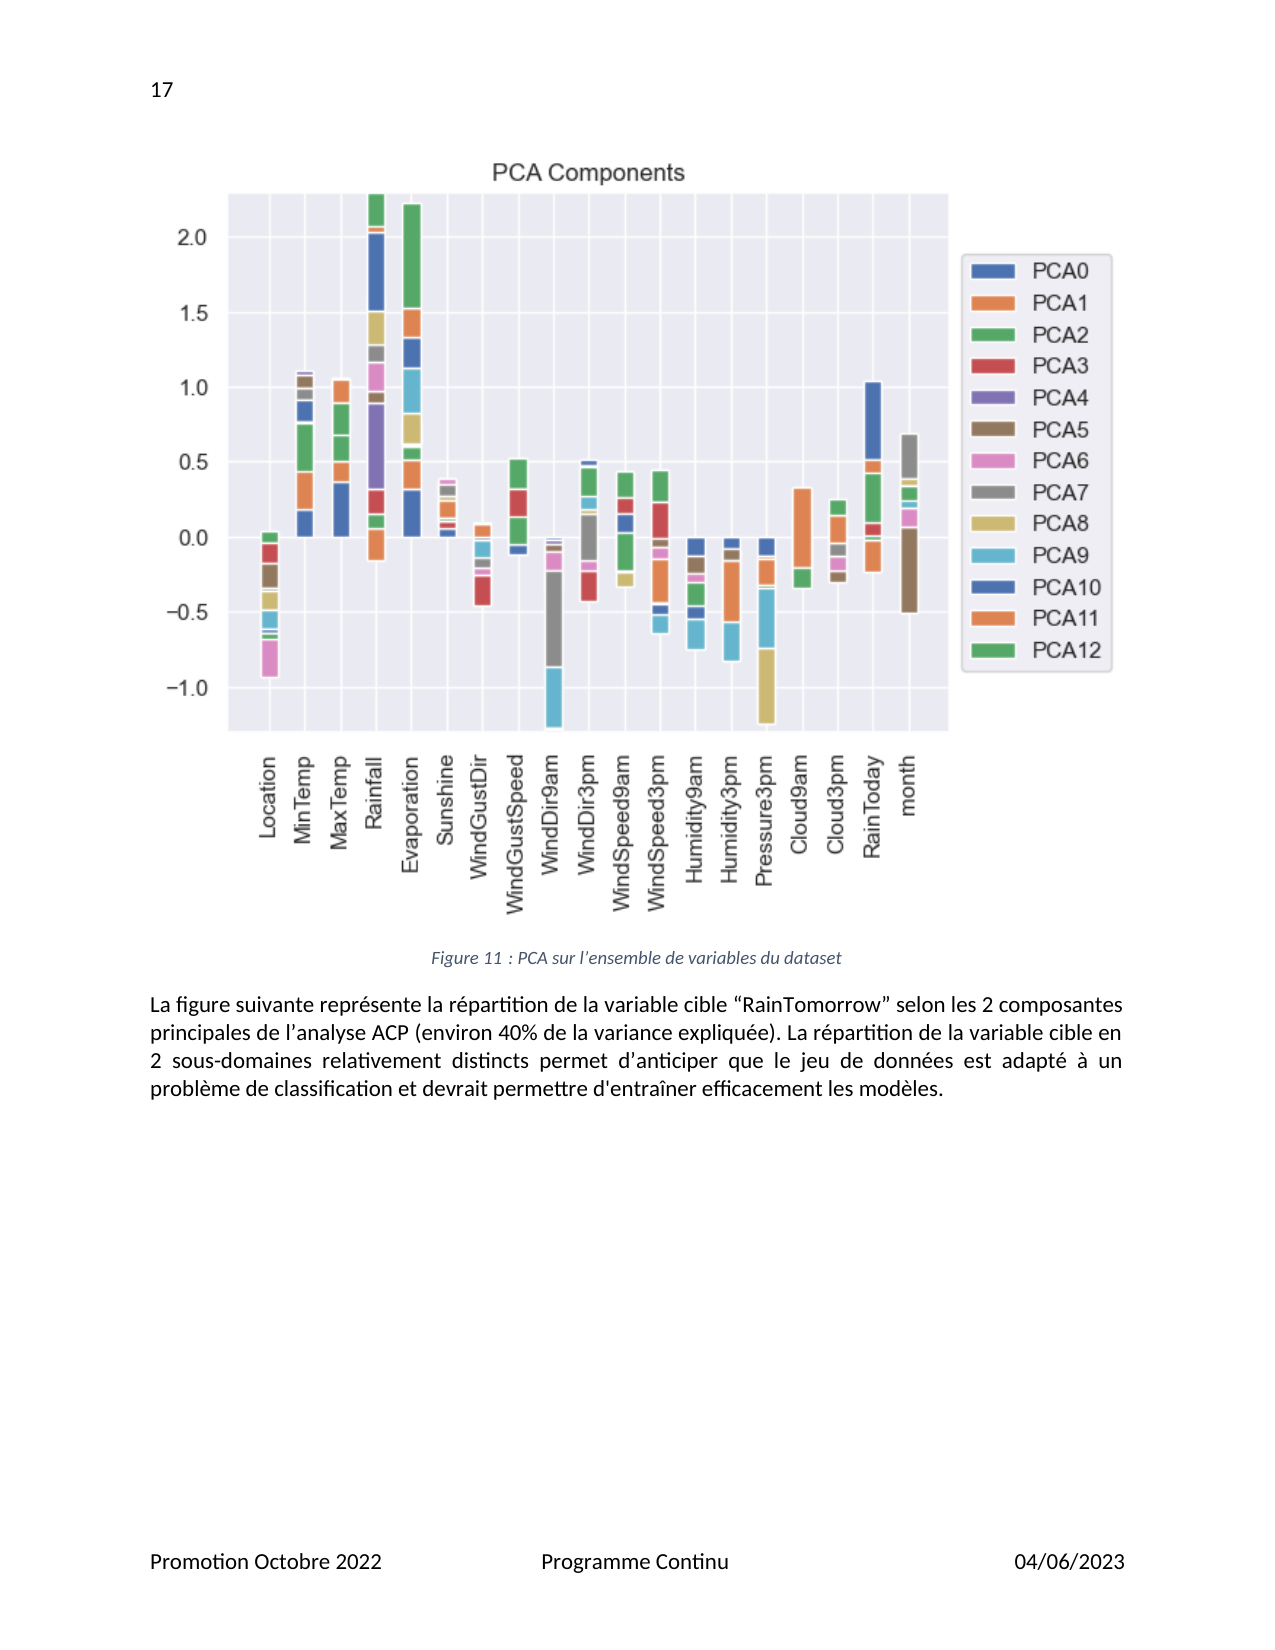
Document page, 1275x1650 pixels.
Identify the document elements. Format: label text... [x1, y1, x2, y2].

text La figure suivante représente la répartition de la variable cible “RainTomorrow” selon les 2 composantes principales de l’analyse ACP (environ 40% de la variance expliquée). La répartition de la variable cible en 2 sous-domaines relativement distincts permet d’anticiper que le jeu de données est adapté à un problème de classification et devrait permettre d'entraîner efficacement les modèles. [150, 990, 1125, 1102]
picture [150, 150, 1125, 928]
